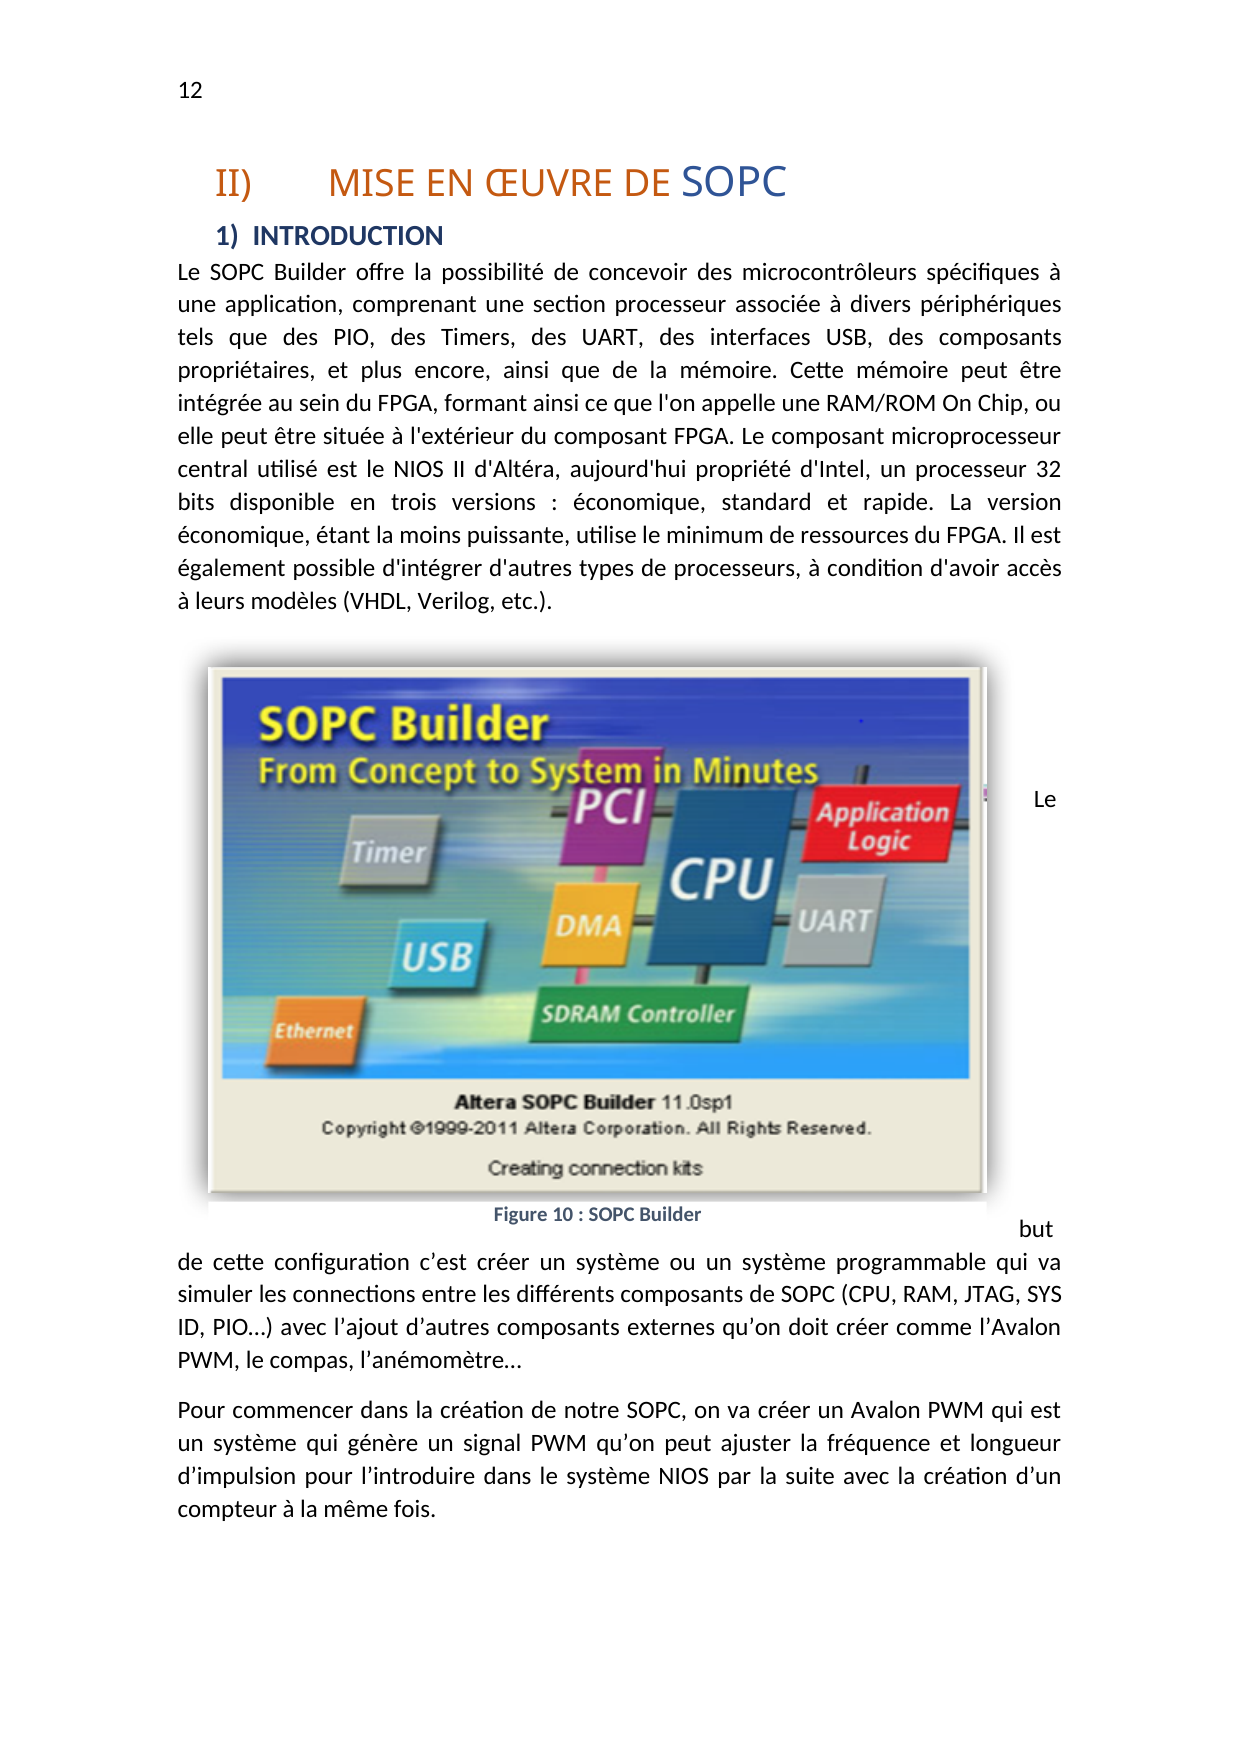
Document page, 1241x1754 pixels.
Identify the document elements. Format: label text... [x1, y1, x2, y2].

text Pour commencer dans la création de notre SOPC, on va créer un Avalon PWM qui est un système qui génère un signal PWM qu’on peut ajuster la fréquence et longueur d’impulsion pour l’introduire dans le système NIOS par la suite avec la création d’un compteur à la même fois. [177, 1394, 1063, 1523]
picture [208, 667, 987, 1193]
text Le SOPC Builder offre la possibilité de concevoir des microcontrôleurs spécifiques à une application, comprenant une section processeur associée à divers périphériques tels que des PIO, des Timers, des UART, des interfaces USB, des composants propriétaires, et plus encore, ainsi que de la mémoire. Cette mémoire peut être intégrée au sein du FPGA, formant ainsi ce que l'on appelle une RAM/ROM On Chip, ou elle peut être située à l'extérieur du composant FPGA. Le composant microprocesseur central utilisé est le NIOS II d'Altéra, aujourd'hui propriété d'Intel, un processeur 32 bits disponible en trois versions : économique, standard et rapide. La version économique, étant la moins puissante, utilise le minimum de ressources du FPGA. Il est également possible d'intégrer d'autres types de processeurs, à condition d'avoir accès à leurs modèles (VHDL, Verilog, etc.). [177, 256, 1063, 615]
subtitle MISE EN ŒUVRE DE SOPC [215, 152, 1063, 208]
text Le but de cette configuration c’est créer un système ou un système programmable qui va simuler les connections entre les différents composants de SOPC (CPU, RAM, JTAG, SYS ID, PIO…) avec l’ajout d’autres composants externes qu’on doit créer comme l’Avalon PWM, le compas, l’anémomètre… [177, 783, 1063, 1375]
subtitle INTRODUCTION [215, 217, 1063, 253]
